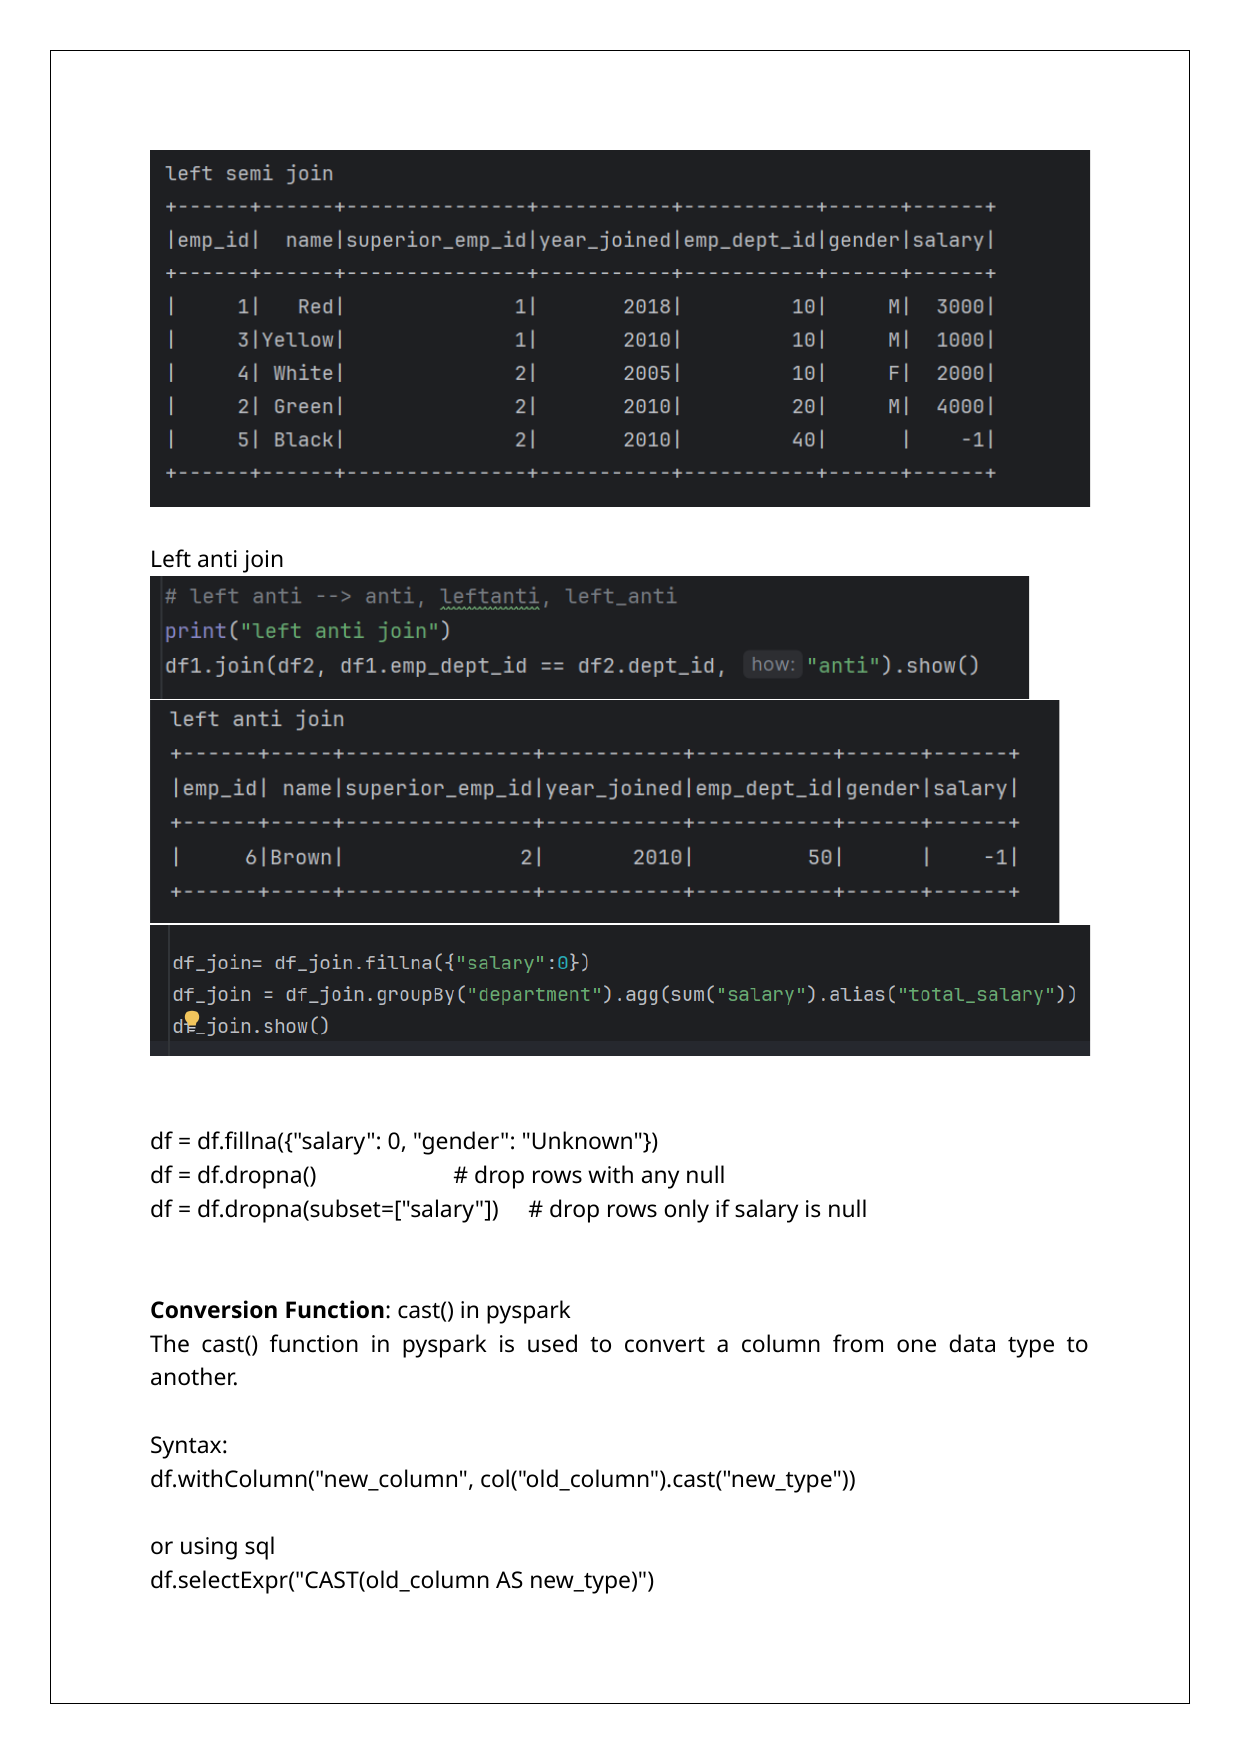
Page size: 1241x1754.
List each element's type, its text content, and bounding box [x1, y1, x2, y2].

picture [150, 925, 1091, 1056]
text df.selectExpr("CAST(old_column AS new_type)") [150, 1564, 1090, 1595]
picture [150, 150, 1091, 507]
text Conversion Function: cast() in pyspark [150, 1294, 1090, 1325]
text df = df.dropna(subset=["salary"]) # drop rows only if salary is null [150, 1193, 1090, 1224]
picture [150, 576, 1030, 699]
text The cast() function in pyspark is used to convert a column from one data type to another. [150, 1328, 1090, 1393]
text Left anti join [150, 542, 1090, 574]
text df.withColumn("new_column", col("old_column").cast("new_type")) [150, 1463, 1090, 1494]
text df = df.dropna() # drop rows with any null [150, 1159, 1090, 1190]
picture [150, 700, 1060, 923]
text Syntax: [150, 1429, 1090, 1460]
text or using sql [150, 1530, 1090, 1561]
text df = df.fillna({"salary": 0, "gender": "Unknown"}) [150, 1125, 1090, 1156]
